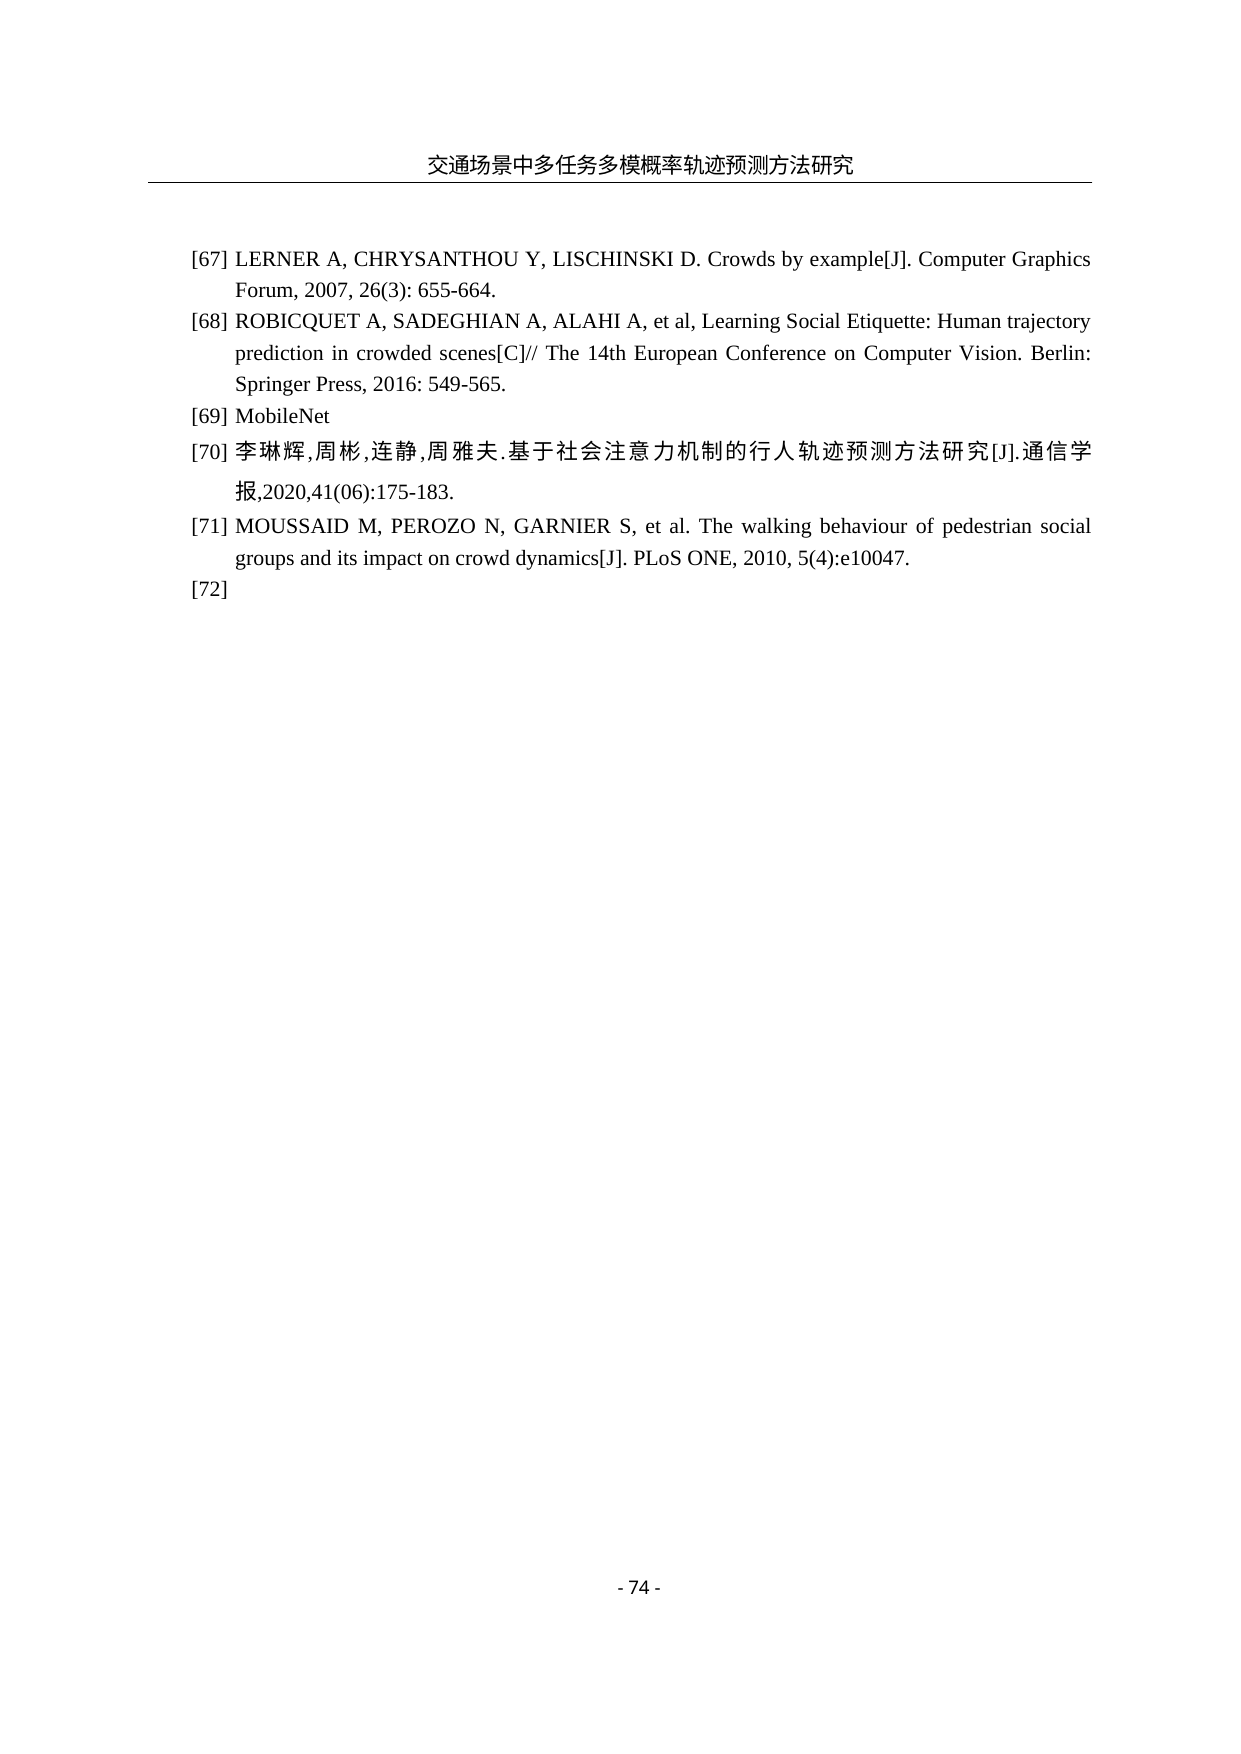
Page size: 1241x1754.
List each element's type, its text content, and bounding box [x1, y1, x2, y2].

list MobileNet [191, 403, 1092, 428]
list ROBICQUET A, SADEGHIAN A, ALAHI A, et al, Learning Social Etiquette: Human trajectory prediction in crowded scenes[C]// The 14th European Conference on Computer Vision. Berlin: Springer Press, 2016: 549-565. [191, 308, 1092, 397]
list LERNER A, CHRYSANTHOU Y, LISCHINSKI D. Crowds by example[J]. Computer Graphics Forum, 2007, 26(3): 655-664. [191, 246, 1092, 302]
list 李琳辉,周彬,连静,周雅夫.基于社会注意力机制的行人轨迹预测方法研究[J].通信学报,2020,41(06):175-183. [191, 434, 1092, 506]
list MOUSSAID M, PEROZO N, GARNIER S, et al. The walking behaviour of pedestrian social groups and its impact on crowd dynamics[J]. PLoS ONE, 2010, 5(4):e10047. [191, 513, 1092, 570]
